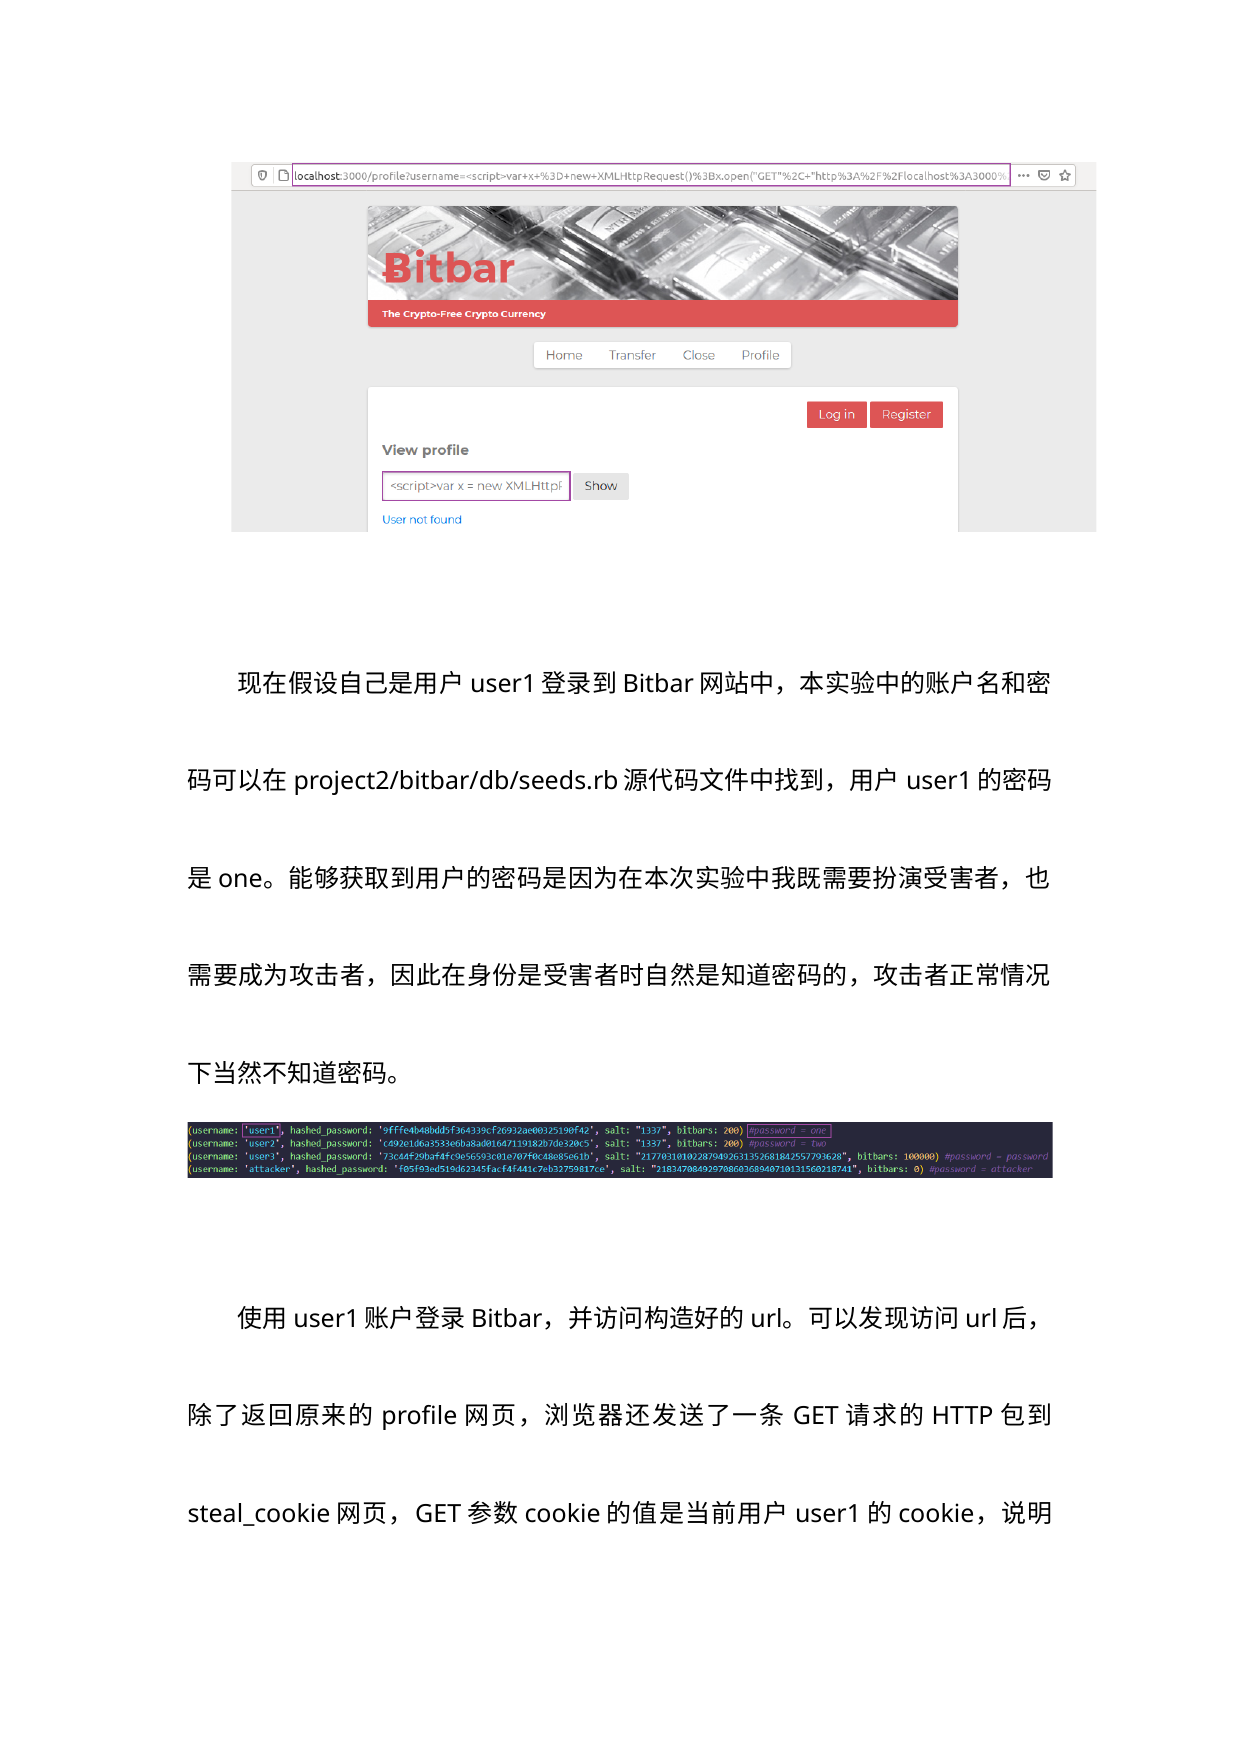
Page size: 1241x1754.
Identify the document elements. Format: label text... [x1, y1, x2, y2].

picture [231, 162, 1097, 532]
picture [187, 1122, 1053, 1178]
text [187, 1284, 1053, 1544]
text 现在假设自己是用户user1登录到Bitbar网站中，本实验中的账户名和密码可以在project2/bitbar/db/seeds.rb源代码文件中找到，用户user1的密码是one。能够获取到用户的密码是因为在本次实验中我既需要扮演受害者，也需要成为攻击者，因此在身份是受害者时自然是知道密码的，攻击者正常情况下当然不知道密码。 [187, 649, 1053, 1104]
